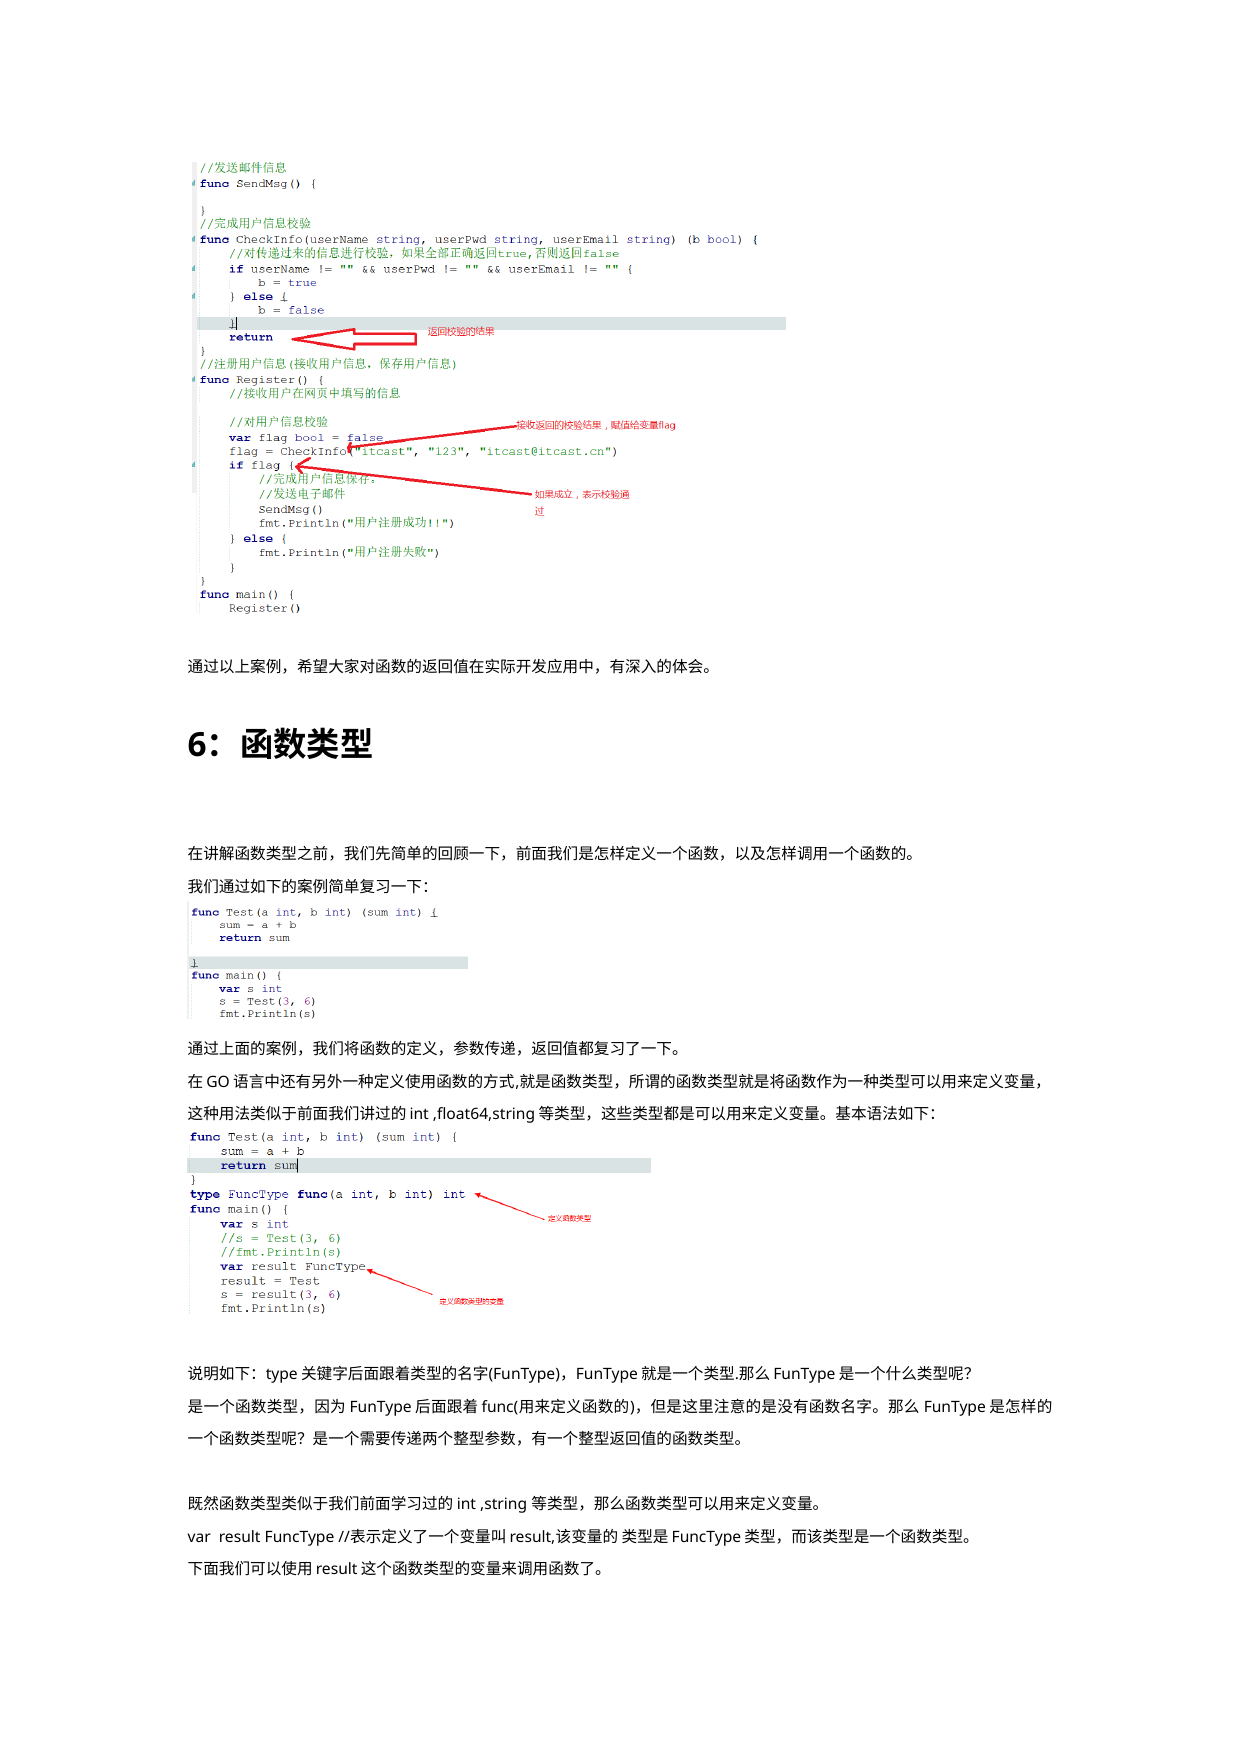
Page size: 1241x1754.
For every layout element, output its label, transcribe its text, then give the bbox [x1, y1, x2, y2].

picture [187, 1128, 651, 1332]
text 通过以上案例，希望大家对函数的返回值在实际开发应用中，有深入的体会。 [187, 649, 1053, 682]
text 是一个函数类型，因为FunType后面跟着func(用来定义函数的)，但是这里注意的是没有函数名字。那么FunType是怎样的一个函数类型呢？是一个需要传递两个整型参数，有一个整型返回值的函数类型。 [187, 1389, 1053, 1454]
text 通过上面的案例，我们将函数的定义，参数传递，返回值都复习了一下。 [187, 1031, 1053, 1064]
picture [187, 901, 468, 1019]
text 在讲解函数类型之前，我们先简单的回顾一下，前面我们是怎样定义一个函数，以及怎样调用一个函数的。 [187, 836, 1053, 869]
picture [187, 161, 786, 625]
text var result FuncType //表示定义了一个变量叫result,该变量的 类型是FuncType类型，而该类型是一个函数类型。 [187, 1519, 1053, 1551]
text 说明如下：type关键字后面跟着类型的名字(FunType)，FunType就是一个类型.那么FunType是一个什么类型呢？ [187, 1356, 1053, 1389]
text 我们通过如下的案例简单复习一下： [187, 869, 1053, 901]
text 在GO语言中还有另外一种定义使用函数的方式,就是函数类型，所谓的函数类型就是将函数作为一种类型可以用来定义变量，这种用法类似于前面我们讲过的int ,float64,string等类型，这些类型都是可以用来定义变量。基本语法如下： [187, 1064, 1053, 1129]
text 下面我们可以使用result这个函数类型的变量来调用函数了。 [187, 1551, 1053, 1584]
text 既然函数类型类似于我们前面学习过的 int ,string 等类型，那么函数类型可以用来定义变量。 [187, 1486, 1053, 1519]
